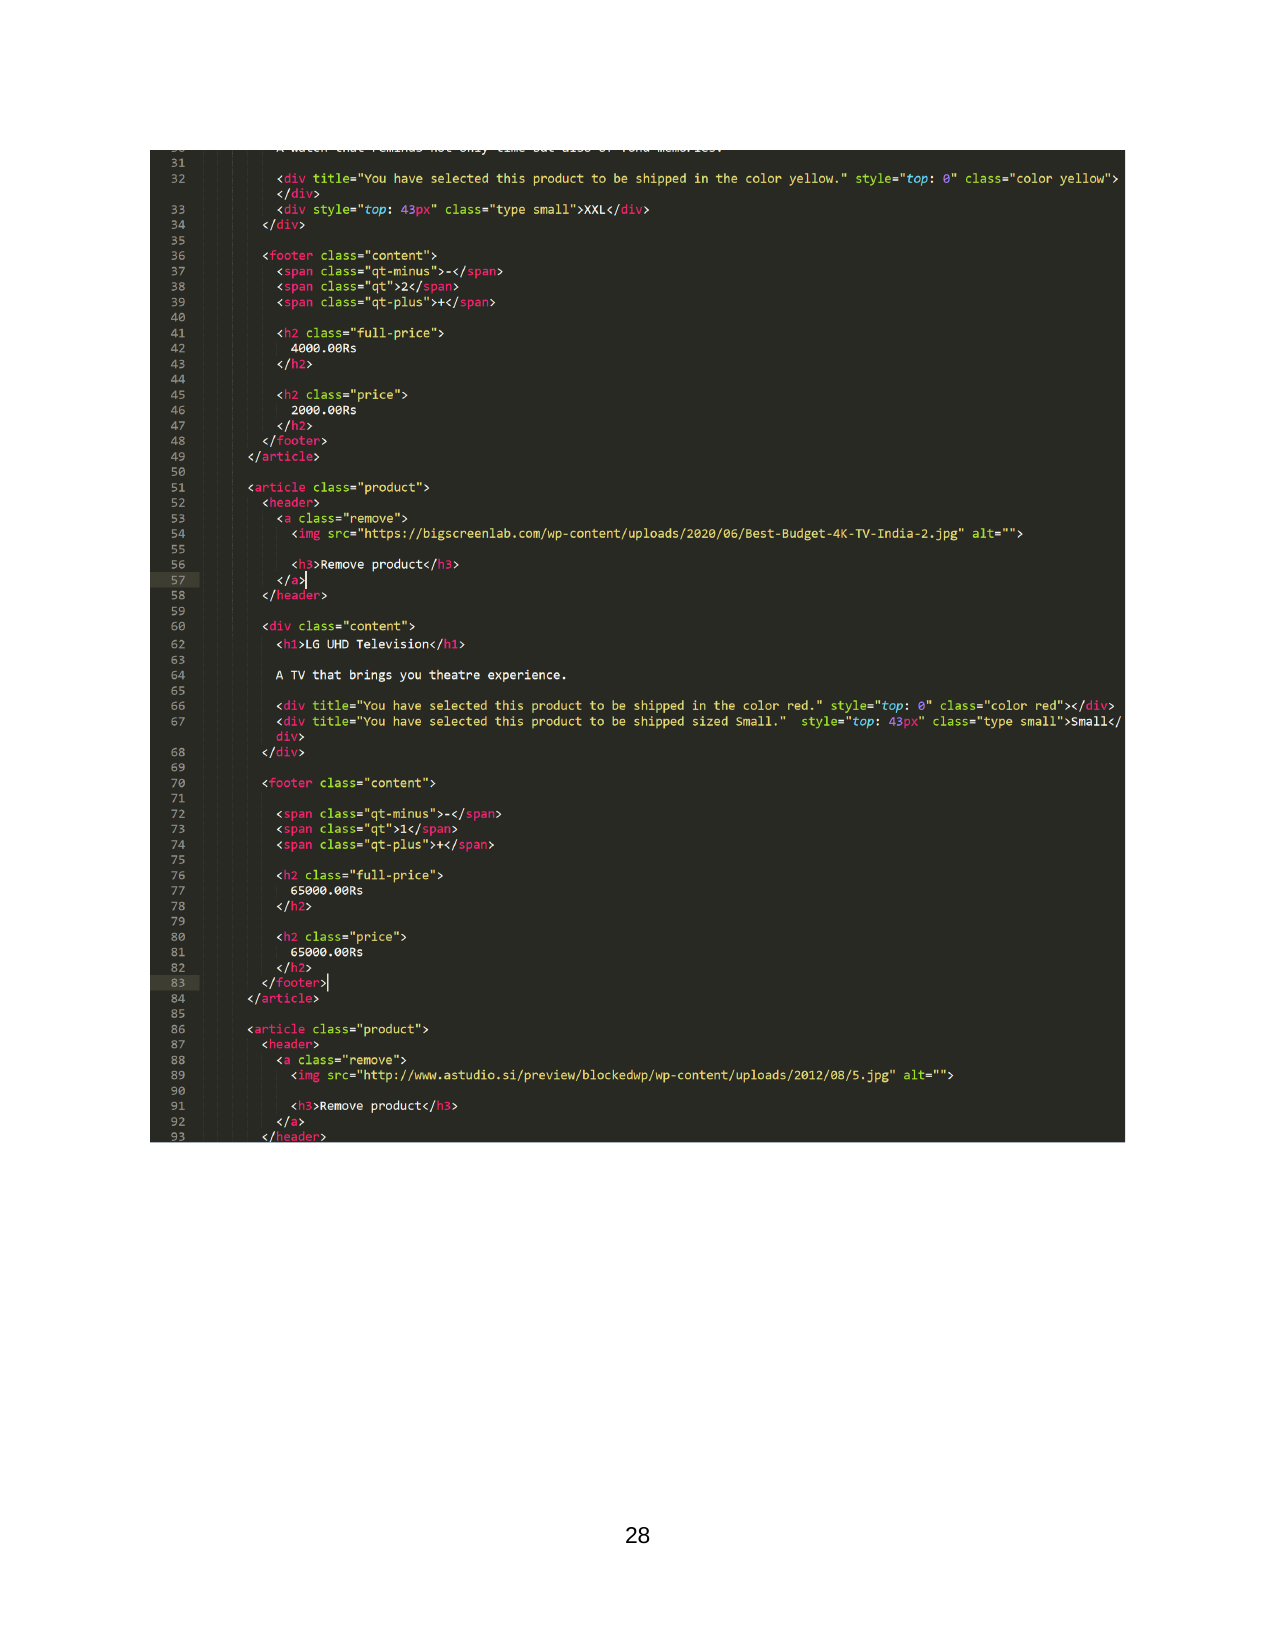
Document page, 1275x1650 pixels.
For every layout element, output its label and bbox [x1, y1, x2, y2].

picture [150, 150, 1125, 1143]
